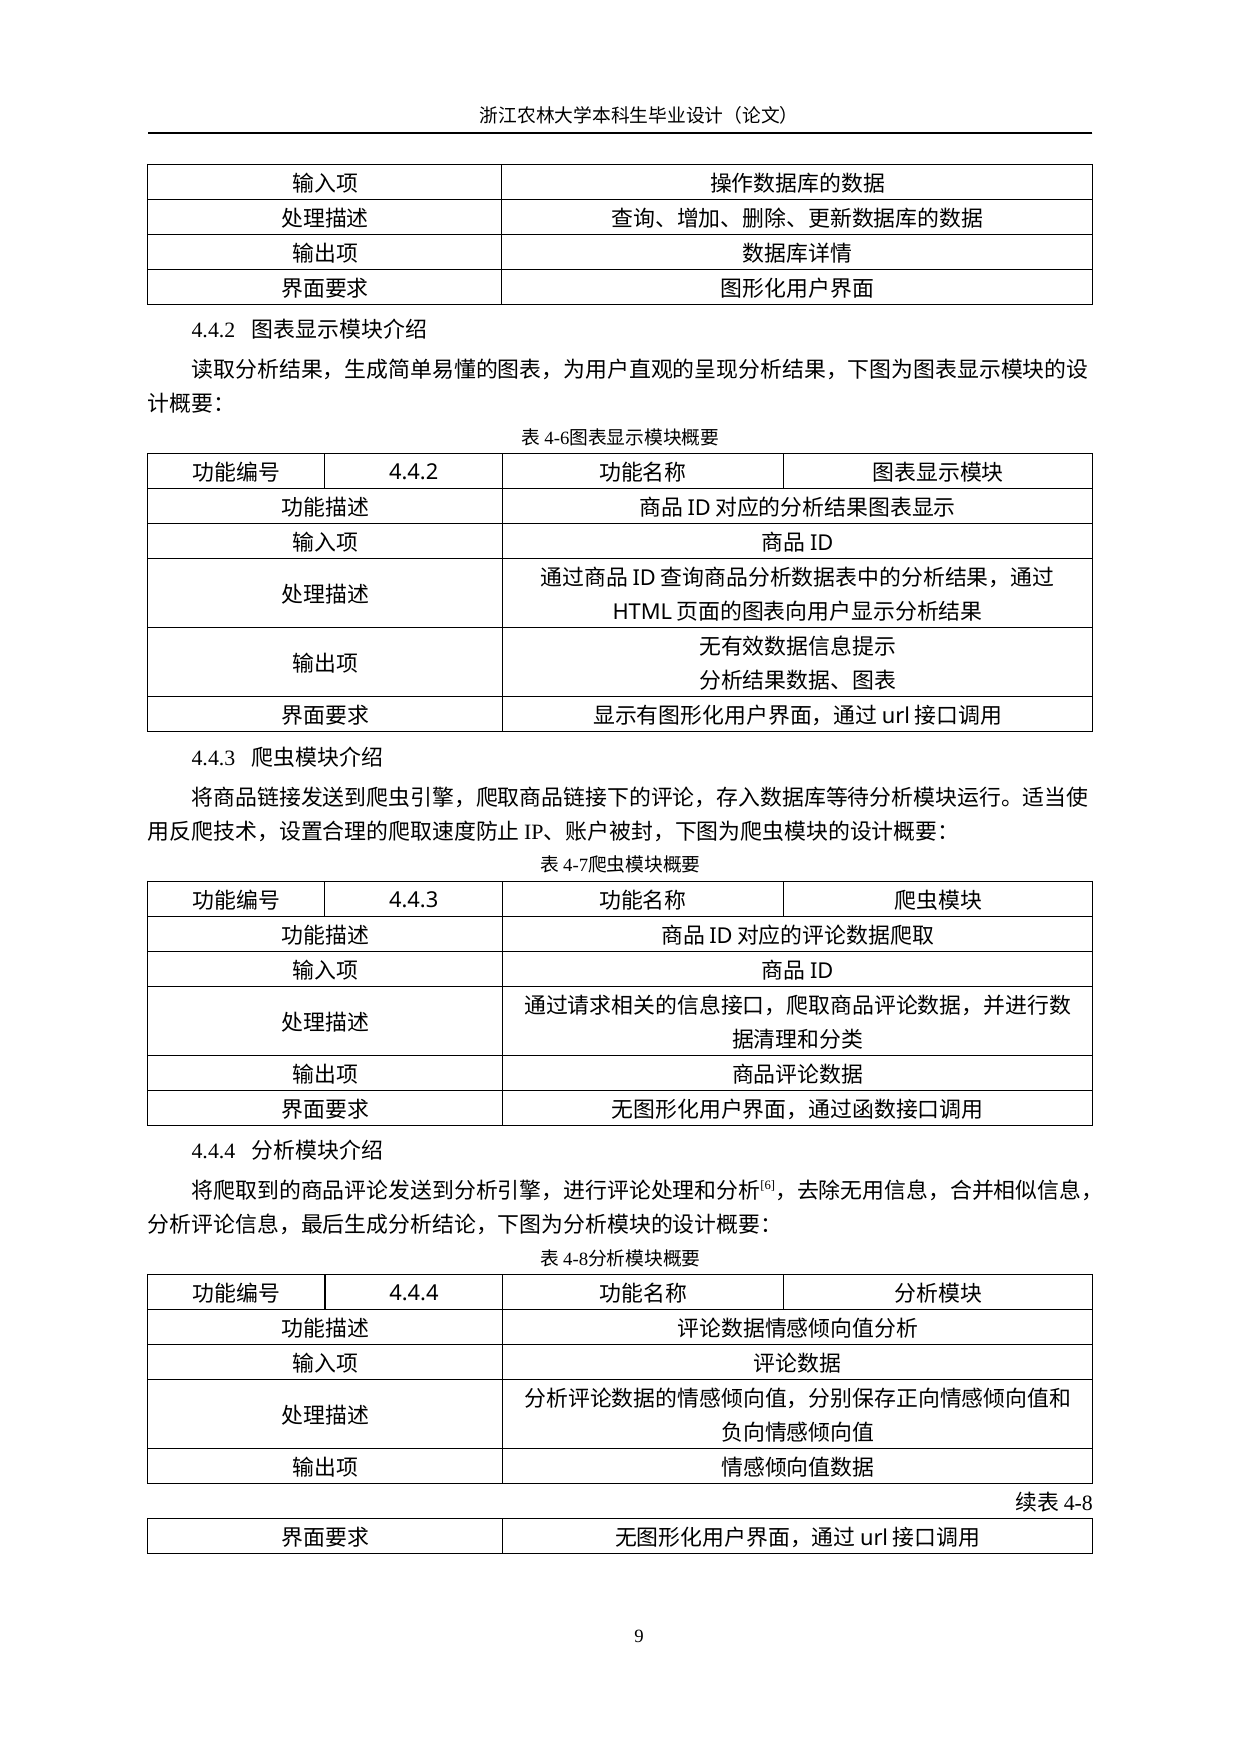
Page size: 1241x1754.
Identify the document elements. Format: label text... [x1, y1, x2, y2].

table_cell 功能描述 [148, 489, 502, 523]
table_header 操作数据库的数据 [502, 165, 1092, 199]
table_cell 输出项 [148, 628, 502, 696]
table_header 分析模块 [784, 1275, 1092, 1309]
table_cell 功能描述 [148, 1310, 502, 1344]
subtitle 爬虫模块介绍 [148, 738, 1092, 772]
table_header 界面要求 [148, 1519, 502, 1553]
text 将商品链接发送到爬虫引擎，爬取商品链接下的评论，存入数据库等待分析模块运行。适当使用反爬技术，设置合理的爬取速度防止IP、账户被封，下图为爬虫模块的设计概要： [148, 779, 1092, 847]
table_cell 评论数据 [503, 1345, 1092, 1379]
text 读取分析结果，生成简单易懂的图表，为用户直观的呈现分析结果，下图为图表显示模块的设计概要： [148, 351, 1092, 419]
table_cell 输入项 [148, 1345, 502, 1379]
subtitle 分析模块介绍 [148, 1132, 1092, 1166]
text 表 4-7爬虫模块概要 [148, 847, 1092, 881]
table_cell 图形化用户界面 [502, 270, 1092, 304]
table_cell 界面要求 [148, 270, 501, 304]
table_cell 处理描述 [148, 987, 502, 1054]
text 表 4-8分析模块概要 [148, 1240, 1092, 1274]
subtitle 图表显示模块介绍 [148, 311, 1092, 345]
table_cell 无图形化用户界面，通过函数接口调用 [503, 1091, 1092, 1124]
text 将爬取到的商品评论发送到分析引擎，进行评论处理和分析[6]，去除无用信息，合并相似信息，分析评论信息，最后生成分析结论，下图为分析模块的设计概要： [148, 1172, 1092, 1240]
table_cell 输出项 [148, 1056, 502, 1089]
table_header 输入项 [148, 165, 501, 199]
table_header 功能名称 [503, 454, 783, 488]
table_cell 商品评论数据 [503, 1056, 1092, 1089]
table_cell 商品ID对应的评论数据爬取 [503, 917, 1092, 951]
table_cell 商品ID [503, 952, 1092, 986]
table_header 4.4.4 [326, 1275, 502, 1309]
table_cell 输入项 [148, 952, 502, 986]
table_cell 界面要求 [148, 697, 502, 731]
table_header 图表显示模块 [784, 454, 1092, 488]
table_cell 输出项 [148, 1449, 502, 1483]
table_header 4.4.3 [325, 882, 502, 916]
table_cell 分析评论数据的情感倾向值，分别保存正向情感倾向值和负向情感倾向值 [503, 1380, 1092, 1448]
table_header 功能编号 [148, 882, 324, 916]
table_cell 功能描述 [148, 917, 502, 951]
text 表 4-6图表显示模块概要 [148, 419, 1092, 453]
table_header 功能编号 [148, 454, 324, 488]
table_header 功能名称 [503, 1275, 783, 1309]
table_cell 处理描述 [148, 1380, 502, 1448]
table_cell 输入项 [148, 524, 502, 558]
table_header 爬虫模块 [784, 882, 1092, 916]
table_cell 界面要求 [148, 1091, 502, 1124]
table_cell 查询、增加、删除、更新数据库的数据 [502, 200, 1092, 234]
table_cell 通过请求相关的信息接口，爬取商品评论数据，并进行数据清理和分类 [503, 987, 1092, 1054]
table_cell 情感倾向值数据 [503, 1449, 1092, 1483]
table_header 功能编号 [148, 1275, 324, 1309]
table_cell 通过商品ID查询商品分析数据表中的分析结果，通过HTML页面的图表向用户显示分析结果 [503, 559, 1092, 627]
table_cell 商品ID对应的分析结果图表显示 [503, 489, 1092, 523]
table_cell 无有效数据信息提示 分析结果数据、图表 [503, 628, 1092, 696]
table_cell 处理描述 [148, 559, 502, 627]
table_header 功能名称 [503, 882, 783, 916]
table_header 无图形化用户界面，通过url接口调用 [503, 1519, 1092, 1553]
text 续表4-8 [148, 1484, 1092, 1518]
table_cell 评论数据情感倾向值分析 [503, 1310, 1092, 1344]
table_cell 处理描述 [148, 200, 501, 234]
table_cell 输出项 [148, 235, 501, 269]
table_cell 显示有图形化用户界面，通过url接口调用 [503, 697, 1092, 731]
table_header 4.4.2 [325, 454, 502, 488]
table_cell 商品ID [503, 524, 1092, 558]
table_cell 数据库详情 [502, 235, 1092, 269]
